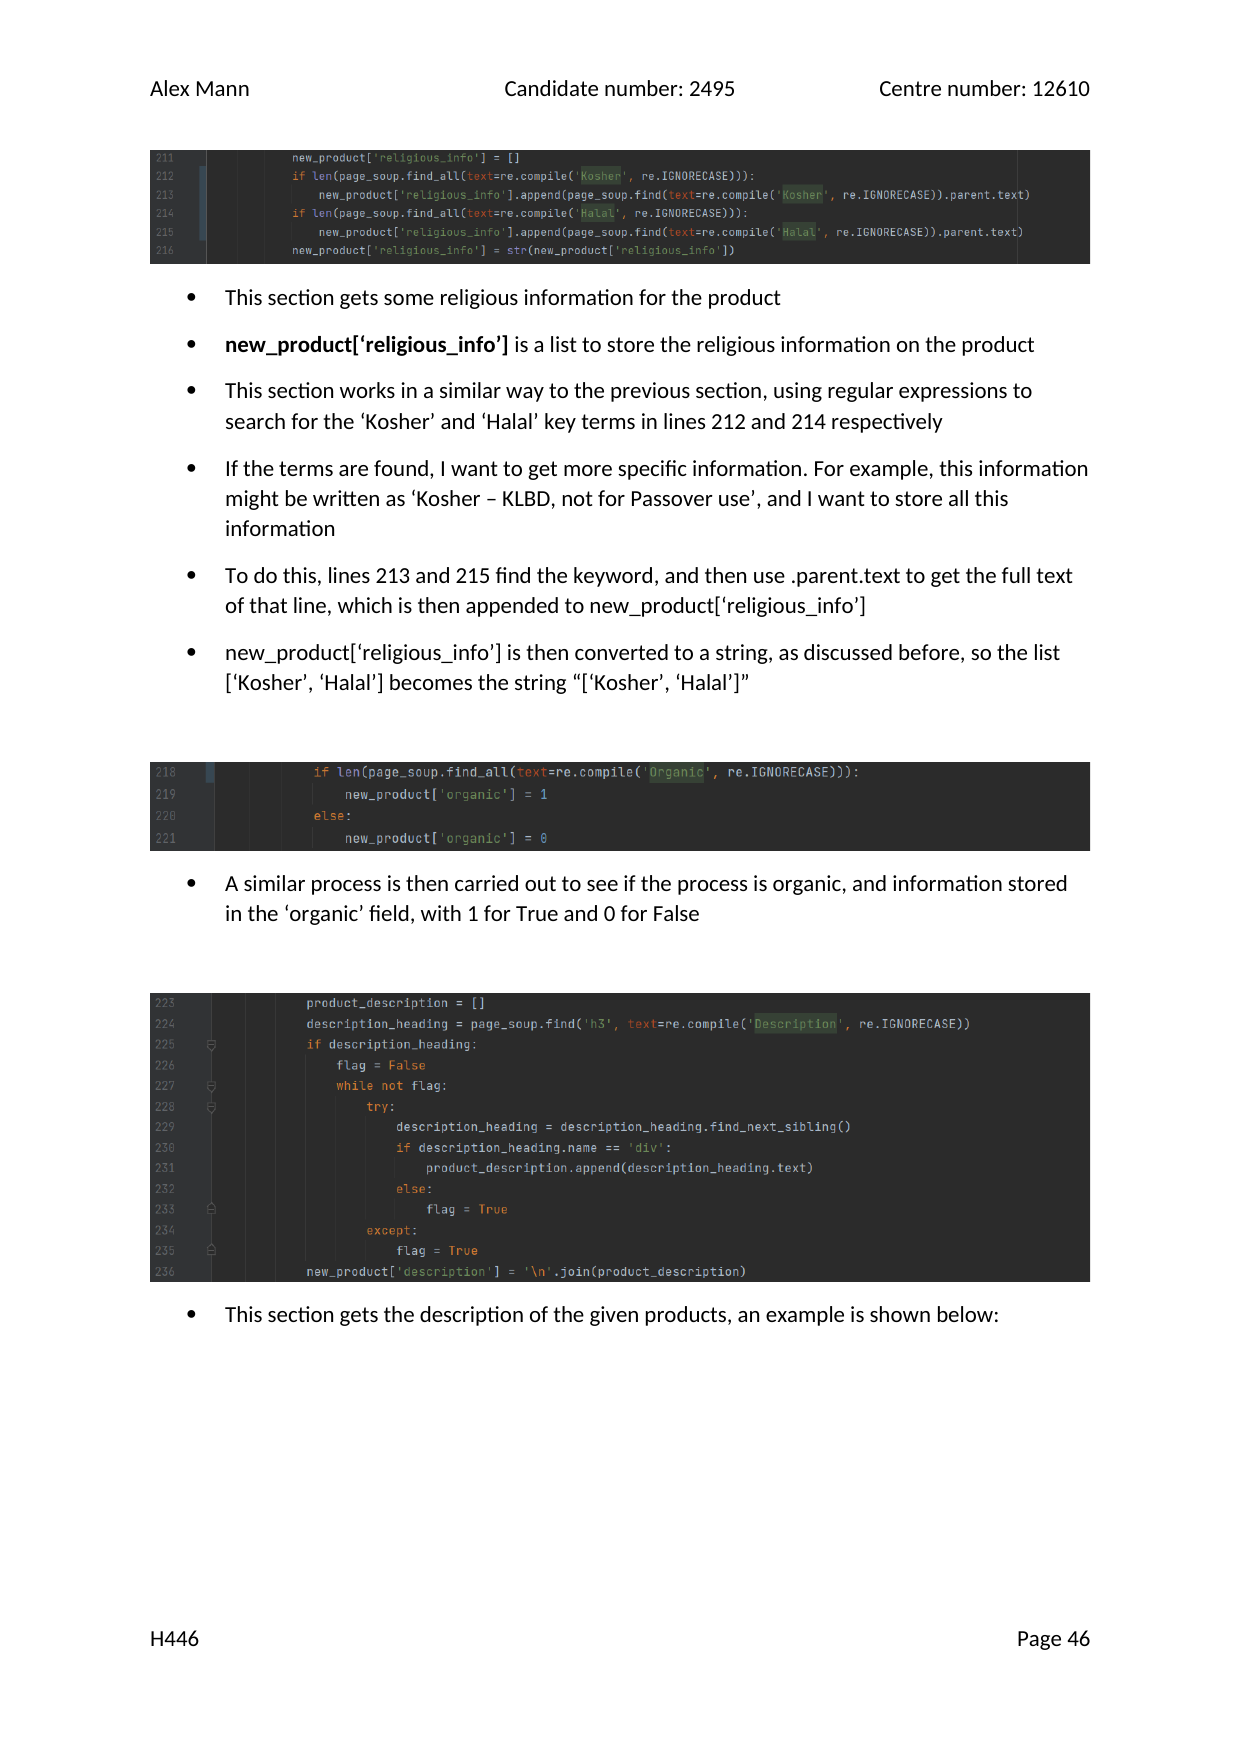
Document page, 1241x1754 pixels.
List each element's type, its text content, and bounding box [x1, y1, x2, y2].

picture [150, 993, 1091, 1282]
picture [150, 150, 1091, 264]
list This section gets the description of the given products, an example is shown below: [187, 1301, 1090, 1329]
picture [150, 762, 1091, 851]
text new_product[‘religious_info’] is then converted to a string, as discussed before, so the list [‘Kosher’, ‘Halal’] becomes the string “[‘Kosher’, ‘Halal’]” [187, 638, 1090, 696]
text If the terms are found, I want to get more specific information. For example, this information might be written as ‘Kosher – KLBD, not for Passover use’, and I want to store all this information [187, 454, 1090, 542]
text This section gets some religious information for the product [187, 283, 1090, 311]
text To do this, lines 213 and 215 find the keyword, and then use .parent.text to get the full text of that line, which is then appended to new_product[‘religious_info’] [187, 561, 1090, 619]
text This section works in a similar way to the previous section, using regular expressions to search for the ‘Kosher’ and ‘Halal’ key terms in lines 212 and 214 respectively [187, 377, 1090, 435]
text new_product[‘religious_info’] is a list to store the religious information on the product [187, 330, 1090, 358]
text A similar process is then carried out to see if the process is organic, and information stored in the ‘organic’ field, with 1 for True and 0 for False [187, 869, 1090, 927]
